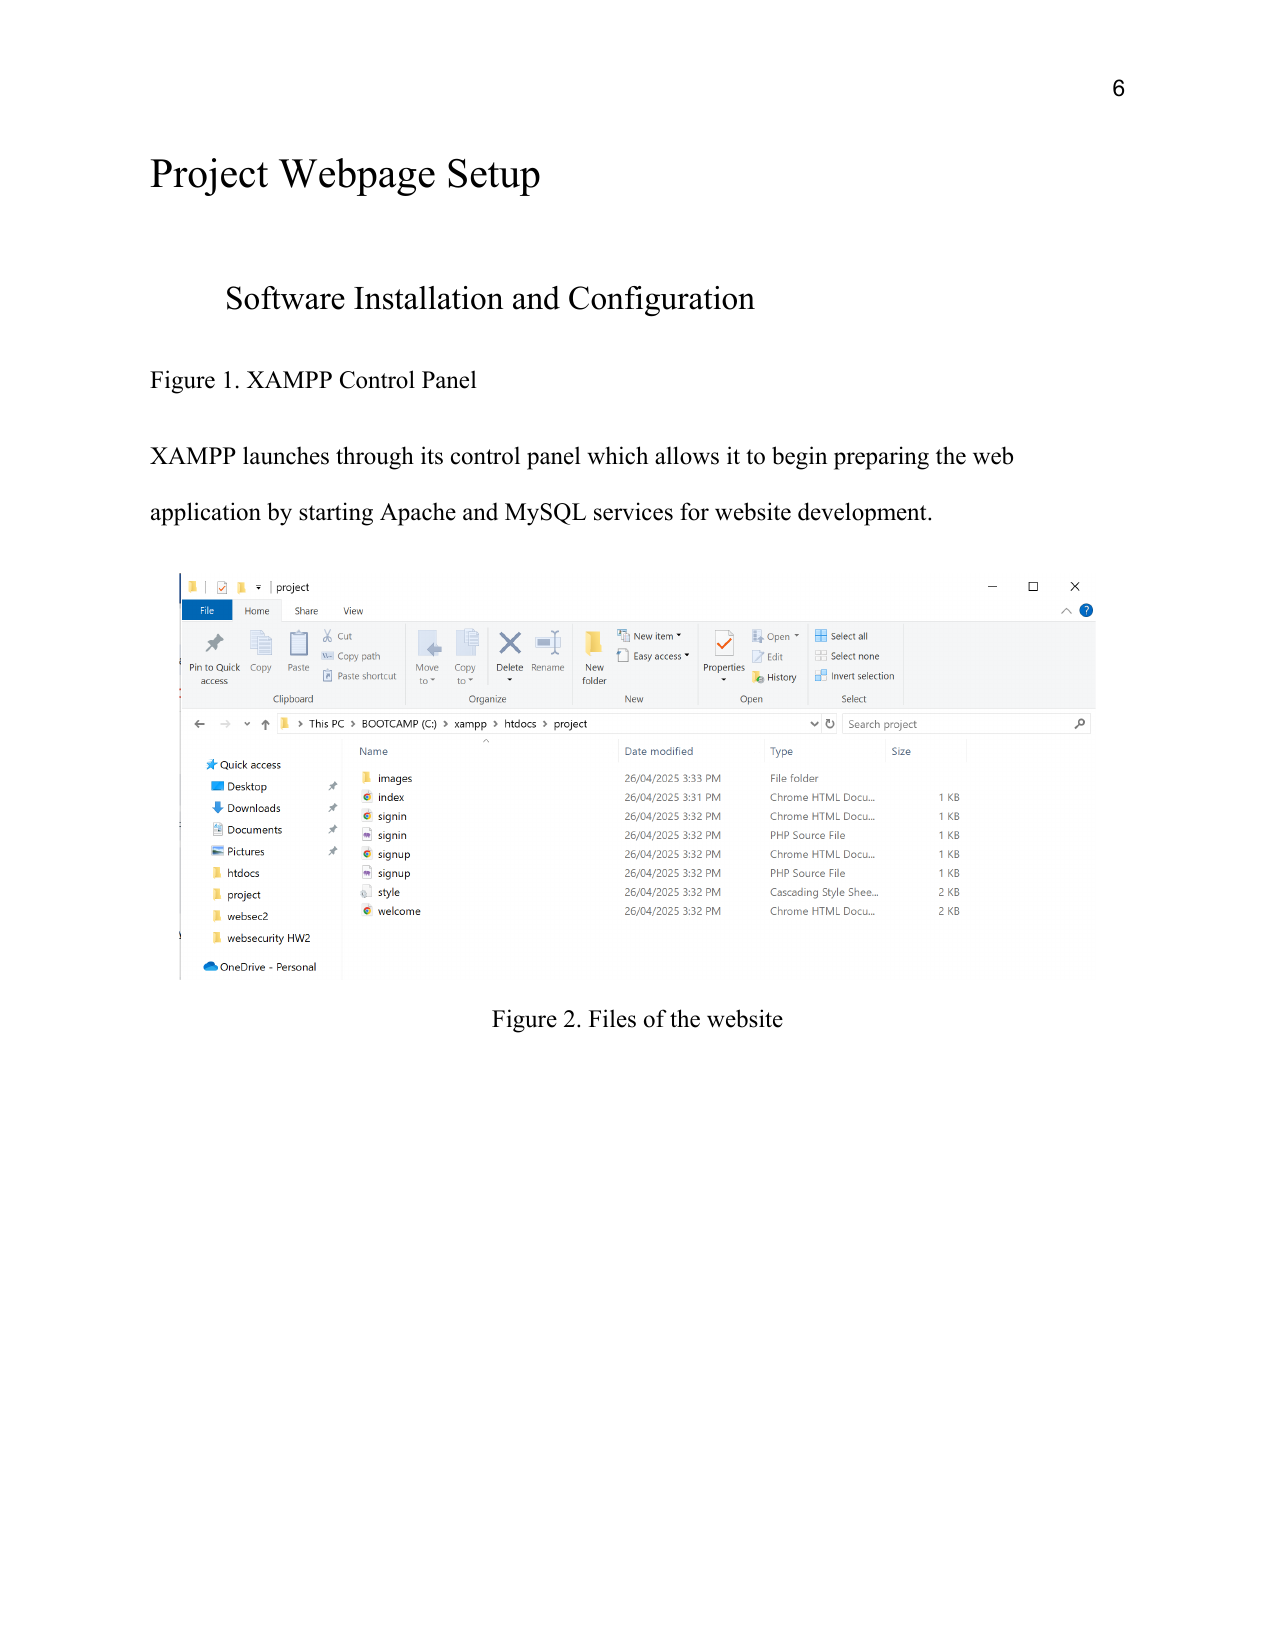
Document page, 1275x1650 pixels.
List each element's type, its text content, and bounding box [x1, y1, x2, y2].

picture [179, 573, 1096, 980]
text XAMPP launches through its control panel which allows it to begin preparing the web application by starting Apache and MySQL services for website development. [150, 442, 1125, 525]
subtitle Software Installation and Configuration [225, 280, 1125, 317]
text Figure 1. XAMPP Control Panel [150, 366, 1125, 394]
text Figure 2. Files of the website [150, 1006, 1125, 1033]
subtitle Project Webpage Setup [150, 150, 1125, 196]
